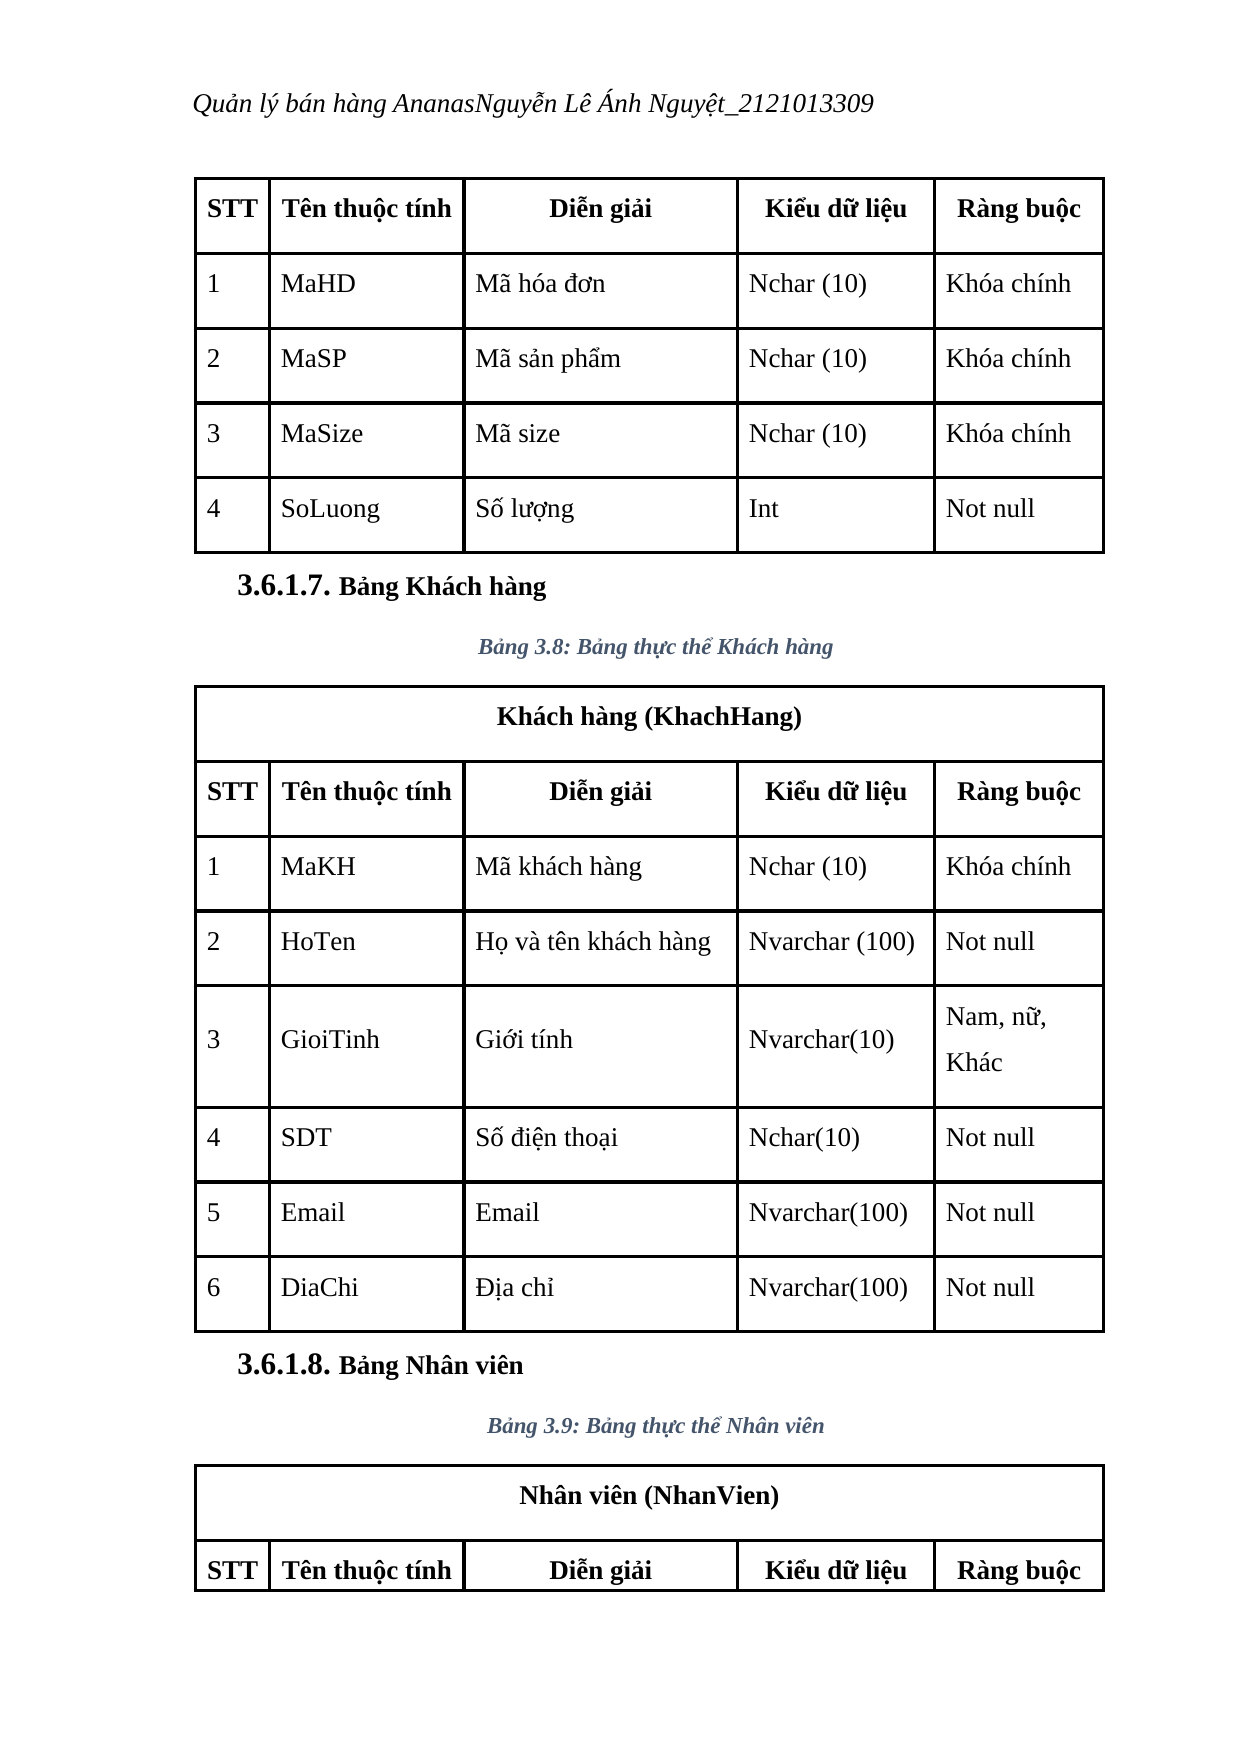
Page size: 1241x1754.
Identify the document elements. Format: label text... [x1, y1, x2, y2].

table_cell 1 [197, 838, 268, 909]
table_cell Họ và tên khách hàng [466, 913, 736, 984]
table_cell Nam, nữ, Khác [936, 987, 1102, 1106]
table_cell Not null [936, 1258, 1102, 1330]
table_cell STT [197, 180, 268, 252]
table_cell 4 [197, 479, 268, 551]
table_cell Nchar (10) [739, 255, 933, 327]
subtitle Bảng Khách hàng [222, 567, 1122, 602]
table_cell 4 [197, 1109, 268, 1180]
table_cell Tên thuộc tính [271, 763, 462, 834]
table_cell Int [739, 479, 933, 551]
subtitle Bảng Nhân viên [222, 1346, 1122, 1381]
table_cell Nvarchar(10) [739, 987, 933, 1106]
table_cell MaSP [271, 330, 462, 401]
table_cell Diễn giải [466, 763, 736, 834]
table_cell Ràng buộc [936, 180, 1102, 252]
table_cell Số điện thoại [466, 1109, 736, 1180]
table_cell 5 [197, 1184, 268, 1255]
table_cell SDT [271, 1109, 462, 1180]
table_cell 1 [197, 255, 268, 327]
table_cell Khóa chính [936, 405, 1102, 476]
table_cell SoLuong [271, 479, 462, 551]
table_cell STT [197, 1542, 268, 1588]
table_cell Mã size [466, 405, 736, 476]
table_cell Mã sản phẩm [466, 330, 736, 401]
table_cell Nvarchar(100) [739, 1184, 933, 1255]
table_cell Not null [936, 913, 1102, 984]
table_cell Nvarchar(100) [739, 1258, 933, 1330]
table_cell Nvarchar (100) [739, 913, 933, 984]
table_cell Ràng buộc [936, 1542, 1102, 1588]
table_cell Ràng buộc [936, 763, 1102, 834]
table_cell Email [271, 1184, 462, 1255]
table_header Khách hàng (KhachHang) [197, 688, 1102, 760]
table_cell Nchar (10) [739, 405, 933, 476]
table_cell Not null [936, 479, 1102, 551]
table_cell 2 [197, 913, 268, 984]
table_cell Kiểu dữ liệu [739, 1542, 933, 1588]
table_cell Khóa chính [936, 838, 1102, 909]
table_cell MaSize [271, 405, 462, 476]
table_cell Khóa chính [936, 255, 1102, 327]
table_cell 3 [197, 987, 268, 1106]
table_cell Tên thuộc tính [271, 1542, 462, 1588]
table_cell Số lượng [466, 479, 736, 551]
table_cell Địa chỉ [466, 1258, 736, 1330]
table_cell Email [466, 1184, 736, 1255]
table_cell Khóa chính [936, 330, 1102, 401]
table_cell Mã khách hàng [466, 838, 736, 909]
table_cell Kiểu dữ liệu [739, 180, 933, 252]
table_cell Nchar (10) [739, 838, 933, 909]
table_cell Nchar(10) [739, 1109, 933, 1180]
table_cell Giới tính [466, 987, 736, 1106]
table_cell MaHD [271, 255, 462, 327]
table_cell Not null [936, 1184, 1102, 1255]
table_cell MaKH [271, 838, 462, 909]
table_cell Mã hóa đơn [466, 255, 736, 327]
table_cell Tên thuộc tính [271, 180, 462, 252]
table_cell HoTen [271, 913, 462, 984]
table_cell 2 [197, 330, 268, 401]
table_cell Diễn giải [466, 1542, 736, 1588]
table_cell GioiTinh [271, 987, 462, 1106]
table_cell DiaChi [271, 1258, 462, 1330]
table_cell 6 [197, 1258, 268, 1330]
table_cell Not null [936, 1109, 1102, 1180]
table_cell Kiểu dữ liệu [739, 763, 933, 834]
table_header Nhân viên (NhanVien) [197, 1467, 1102, 1539]
table_cell Diễn giải [466, 180, 736, 252]
table_cell 3 [197, 405, 268, 476]
table_cell Nchar (10) [739, 330, 933, 401]
table_cell STT [197, 763, 268, 834]
